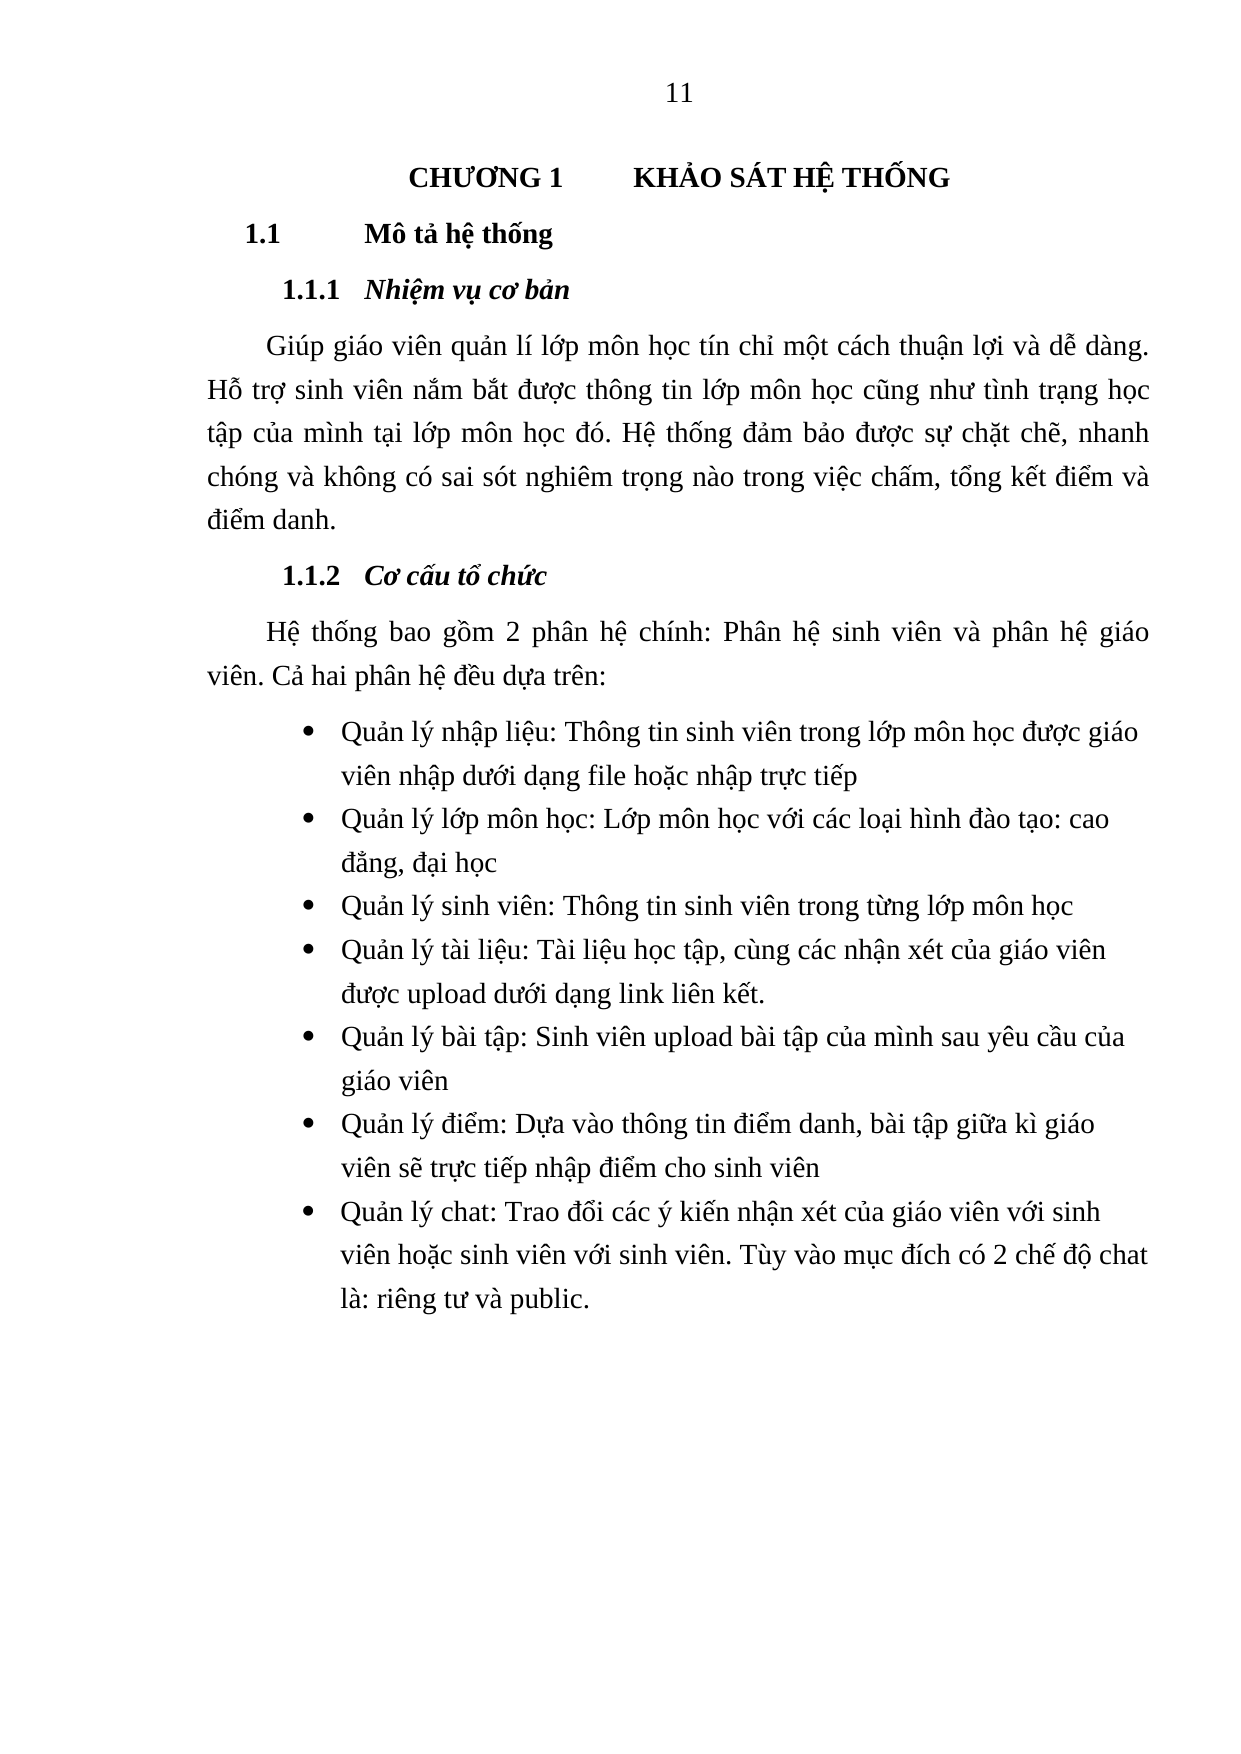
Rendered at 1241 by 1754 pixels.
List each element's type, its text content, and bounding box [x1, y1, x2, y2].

list Quản lý tài liệu: Tài liệu học tập, cùng các nhận xét của giáo viên được upload dưới dạng link liên kết. [303, 932, 1152, 1009]
list Nhiệm vụ cơ bản [282, 272, 1152, 306]
list Quản lý bài tập: Sinh viên upload bài tập của mình sau yêu cầu của giáo viên [303, 1019, 1152, 1097]
list Quản lý chat: Trao đổi các ý kiến nhận xét của giáo viên với sinh viên hoặc sinh viên với sinh viên. Tùy vào mục đích có 2 chế độ chat là: riêng tư và public. [303, 1194, 1152, 1314]
list Mô tả hệ thống [244, 216, 1152, 250]
list Quản lý điểm: Dựa vào thông tin điểm danh, bài tập giữa kì giáo viên sẽ trực tiếp nhập điểm cho sinh viên [303, 1107, 1152, 1184]
subtitle KHẢO SÁT HỆ THỐNG [207, 160, 1152, 194]
list Quản lý lớp môn học: Lớp môn học với các loại hình đào tạo: cao đẳng, đại học [303, 801, 1152, 878]
list Cơ cấu tổ chức [282, 558, 1152, 592]
text Giúp giáo viên quản lí lớp môn học tín chỉ một cách thuận lợi và dễ dàng. Hỗ trợ sinh viên nắm bắt được thông tin lớp môn học cũng như tình trạng học tập của mình tại lớp môn học đó. Hệ thống đảm bảo được sự chặt chẽ, nhanh chóng và không có sai sót nghiêm trọng nào trong việc chấm, tổng kết điểm và điểm danh. [207, 328, 1152, 536]
text Hệ thống bao gồm 2 phân hệ chính: Phân hệ sinh viên và phân hệ giáo viên. Cả hai phân hệ đều dựa trên: [207, 614, 1152, 692]
list Quản lý nhập liệu: Thông tin sinh viên trong lớp môn học được giáo viên nhập dưới dạng file hoặc nhập trực tiếp [303, 714, 1152, 791]
list Quản lý sinh viên: Thông tin sinh viên trong từng lớp môn học [303, 888, 1152, 922]
